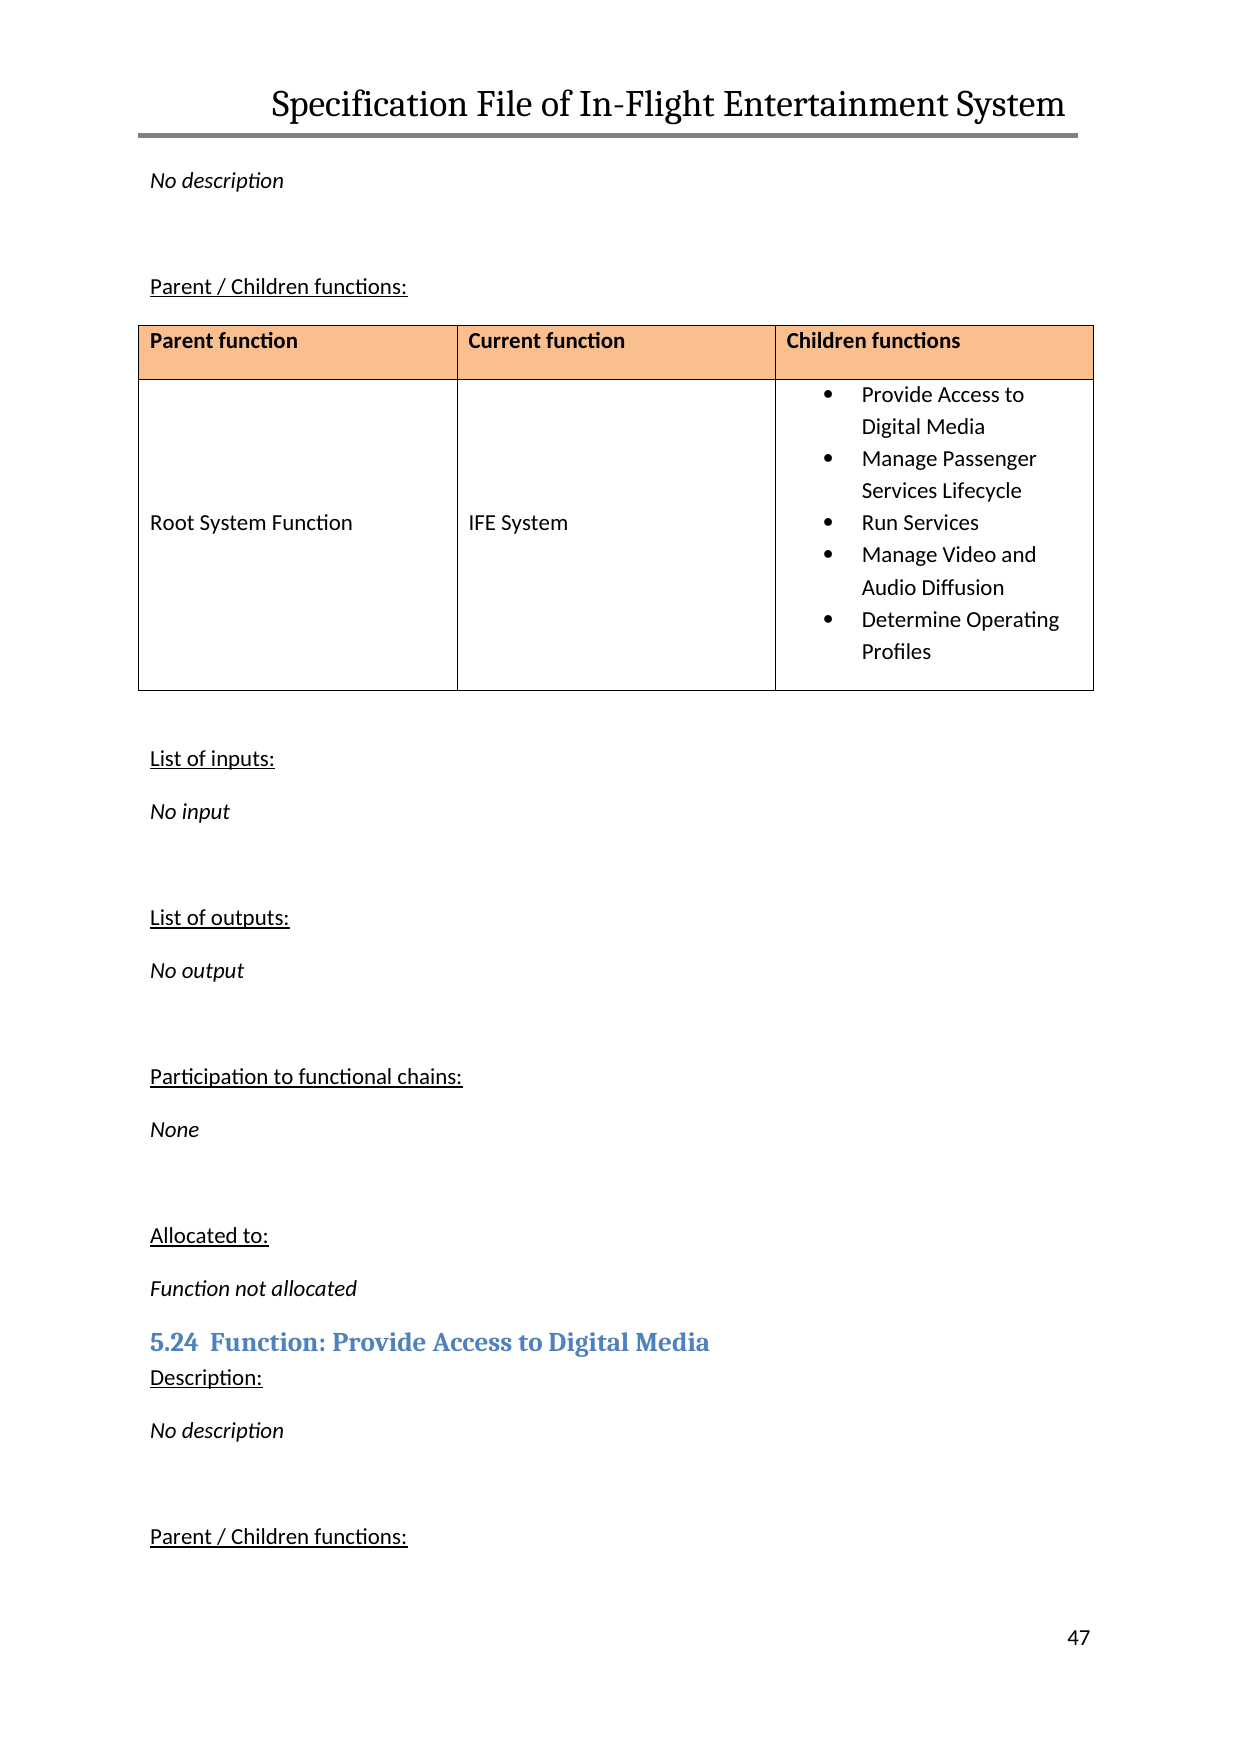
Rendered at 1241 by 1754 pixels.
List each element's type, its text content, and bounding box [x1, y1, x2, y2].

text No description [150, 166, 1090, 194]
table_cell Provide Access to Digital Media Manage Passenger Services Lifecycle Run Services Manage Video and Audio Diffusion Determine Operating Profiles [776, 380, 1093, 690]
text List of outputs: [150, 903, 1090, 931]
text Parent / Children functions: [150, 272, 1090, 300]
text Function not allocated [150, 1274, 1090, 1302]
text No input [150, 797, 1090, 825]
table_header Children functions [776, 326, 1093, 379]
text No description [150, 1416, 1090, 1444]
text No output [150, 956, 1090, 984]
subtitle Function: Provide Access to Digital Media [150, 1327, 1090, 1358]
table_cell Root System Function [139, 380, 457, 690]
text Description: [150, 1363, 1090, 1391]
text Parent / Children functions: [150, 1522, 1090, 1550]
text List of inputs: [150, 744, 1090, 772]
table_header Current function [458, 326, 775, 379]
text Allocated to: [150, 1221, 1090, 1249]
text Participation to functional chains: [150, 1062, 1090, 1090]
table_header Parent function [139, 326, 457, 379]
table_cell IFE System [458, 380, 775, 690]
text None [150, 1115, 1090, 1143]
